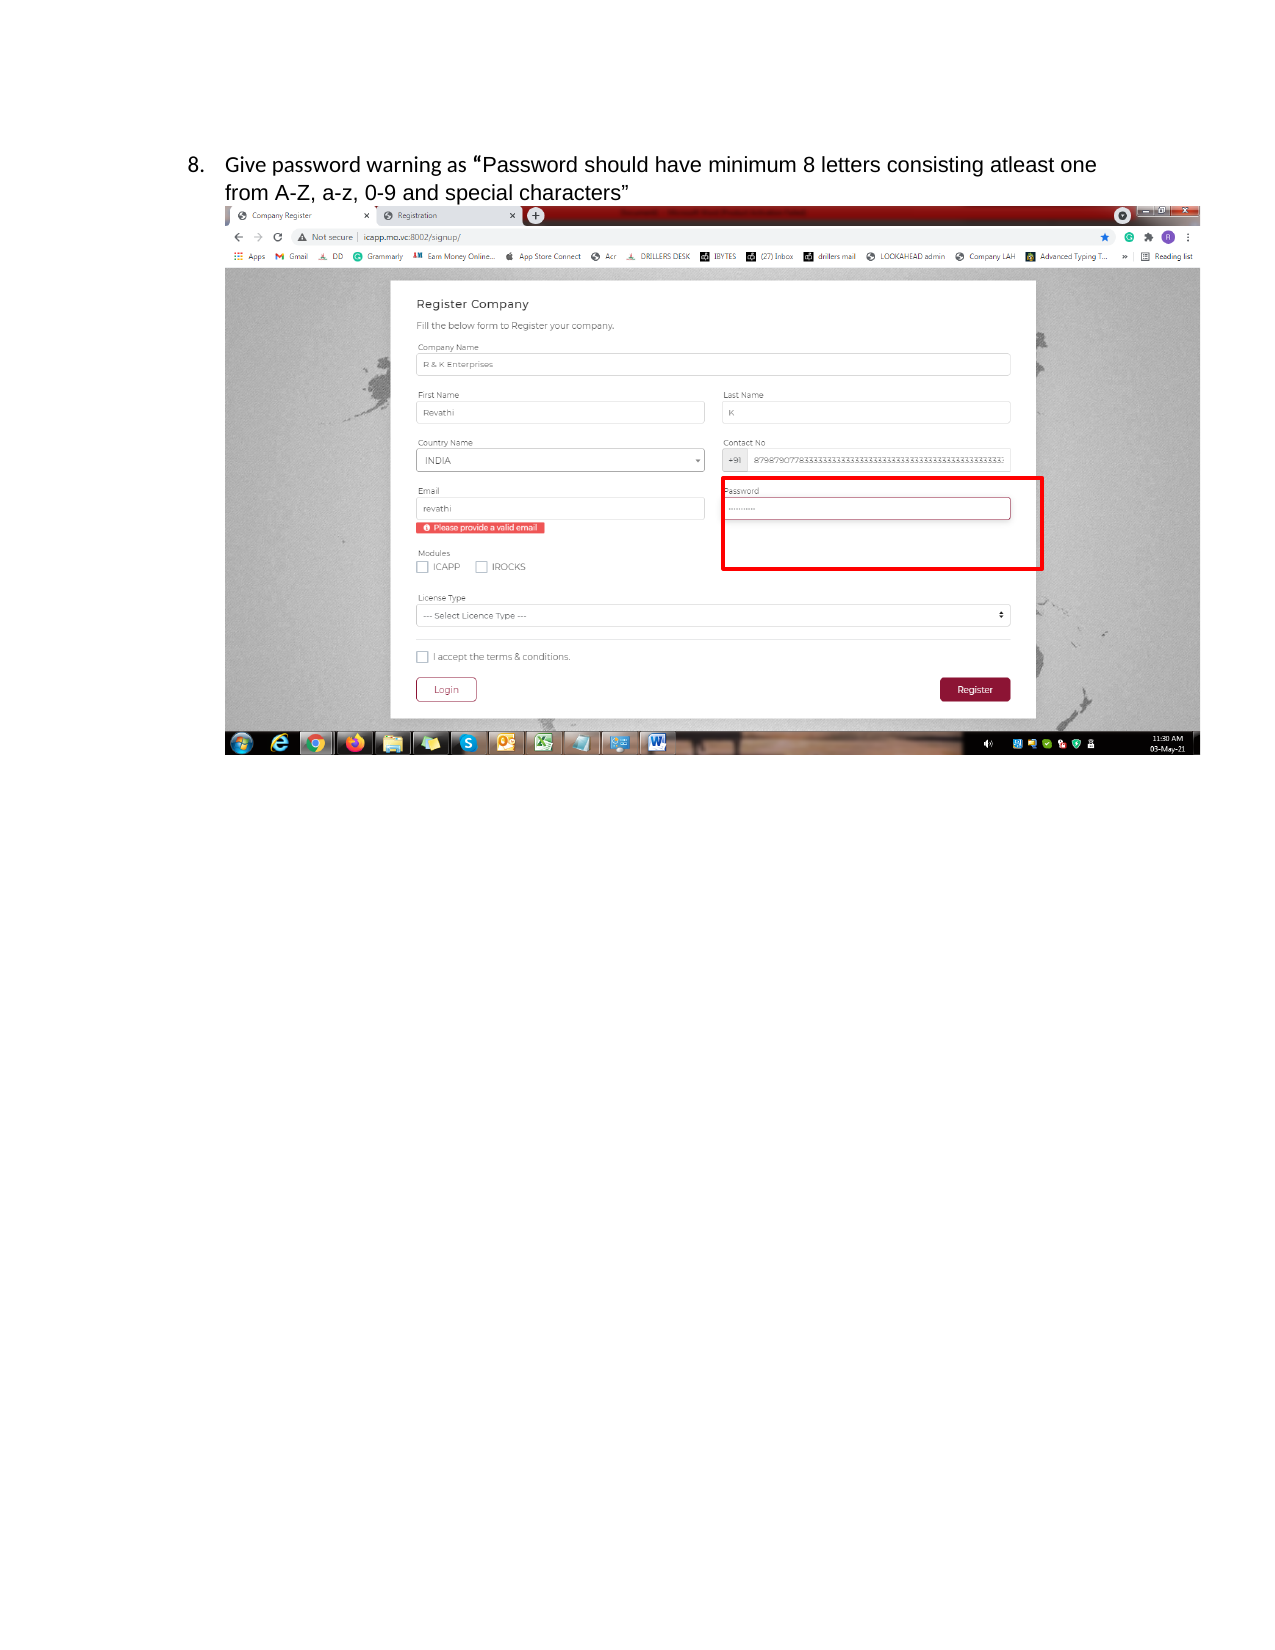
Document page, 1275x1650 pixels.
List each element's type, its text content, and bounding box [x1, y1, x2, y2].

picture [225, 206, 1200, 755]
